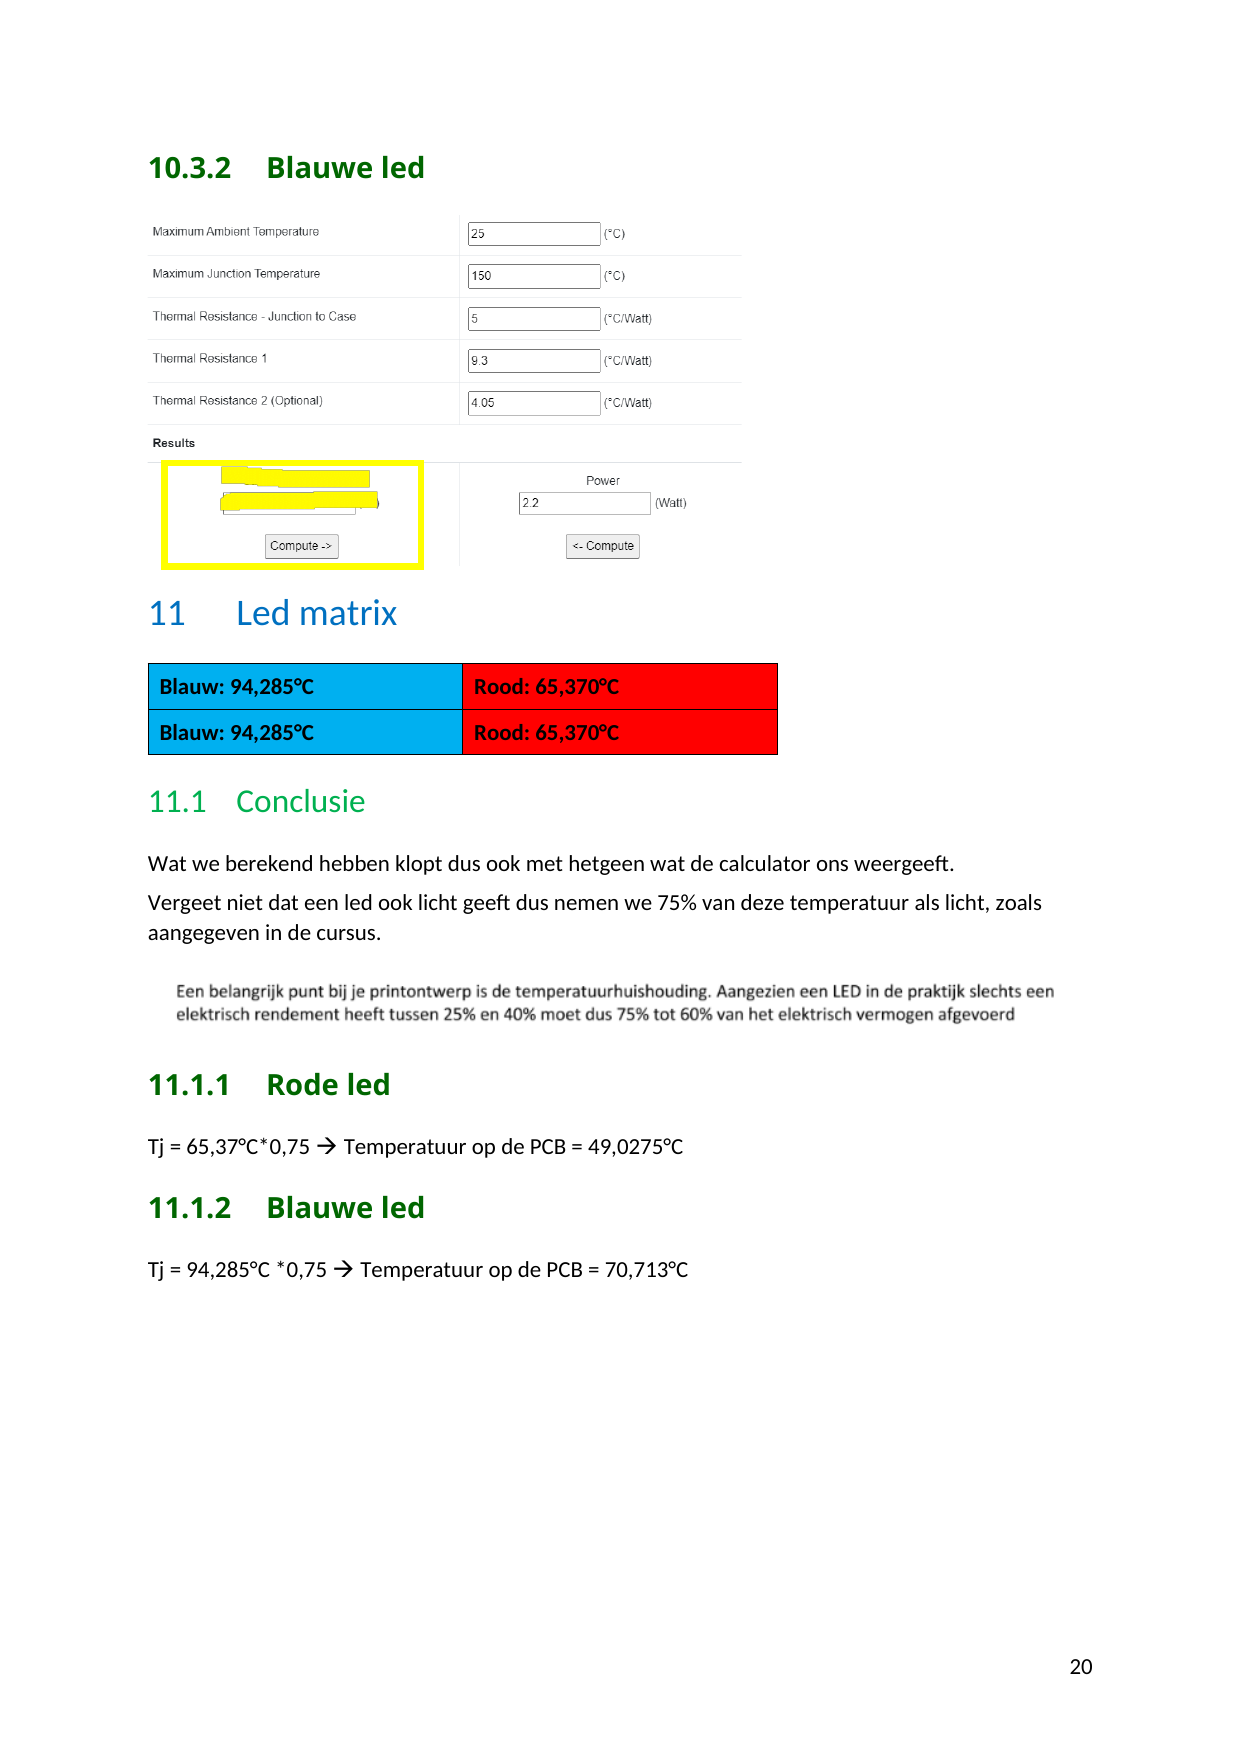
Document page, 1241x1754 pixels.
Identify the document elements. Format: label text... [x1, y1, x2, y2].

table_header Rood: 65,370°C [463, 664, 777, 709]
text Vergeet niet dat een led ook licht geeft dus nemen we 75% van deze temperatuur als licht, zoals aangegeven in de cursus. [148, 888, 1093, 946]
picture [168, 462, 418, 563]
subtitle Rode led [148, 1065, 1093, 1104]
table_cell Blauw: 94,285°C [149, 710, 462, 754]
text Tj = 94,285°C *0,75 Temperatuur op de PCB = 70,713°C [148, 1256, 1093, 1283]
picture [147, 956, 1084, 1038]
text Wat we berekend hebben klopt dus ook met hetgeen wat de calculator ons weergeeft. [148, 849, 1093, 877]
table_header Blauw: 94,285°C [149, 664, 462, 709]
picture [147, 215, 742, 566]
subtitle Blauwe led [148, 1188, 1093, 1227]
subtitle Conclusie [148, 780, 1093, 821]
table_cell Rood: 65,370°C [463, 710, 777, 754]
text Tj = 65,37°C*0,75 Temperatuur op de PCB = 49,0275°C [148, 1132, 1093, 1161]
subtitle Blauwe led [148, 148, 1093, 187]
subtitle Led matrix [148, 588, 1093, 634]
